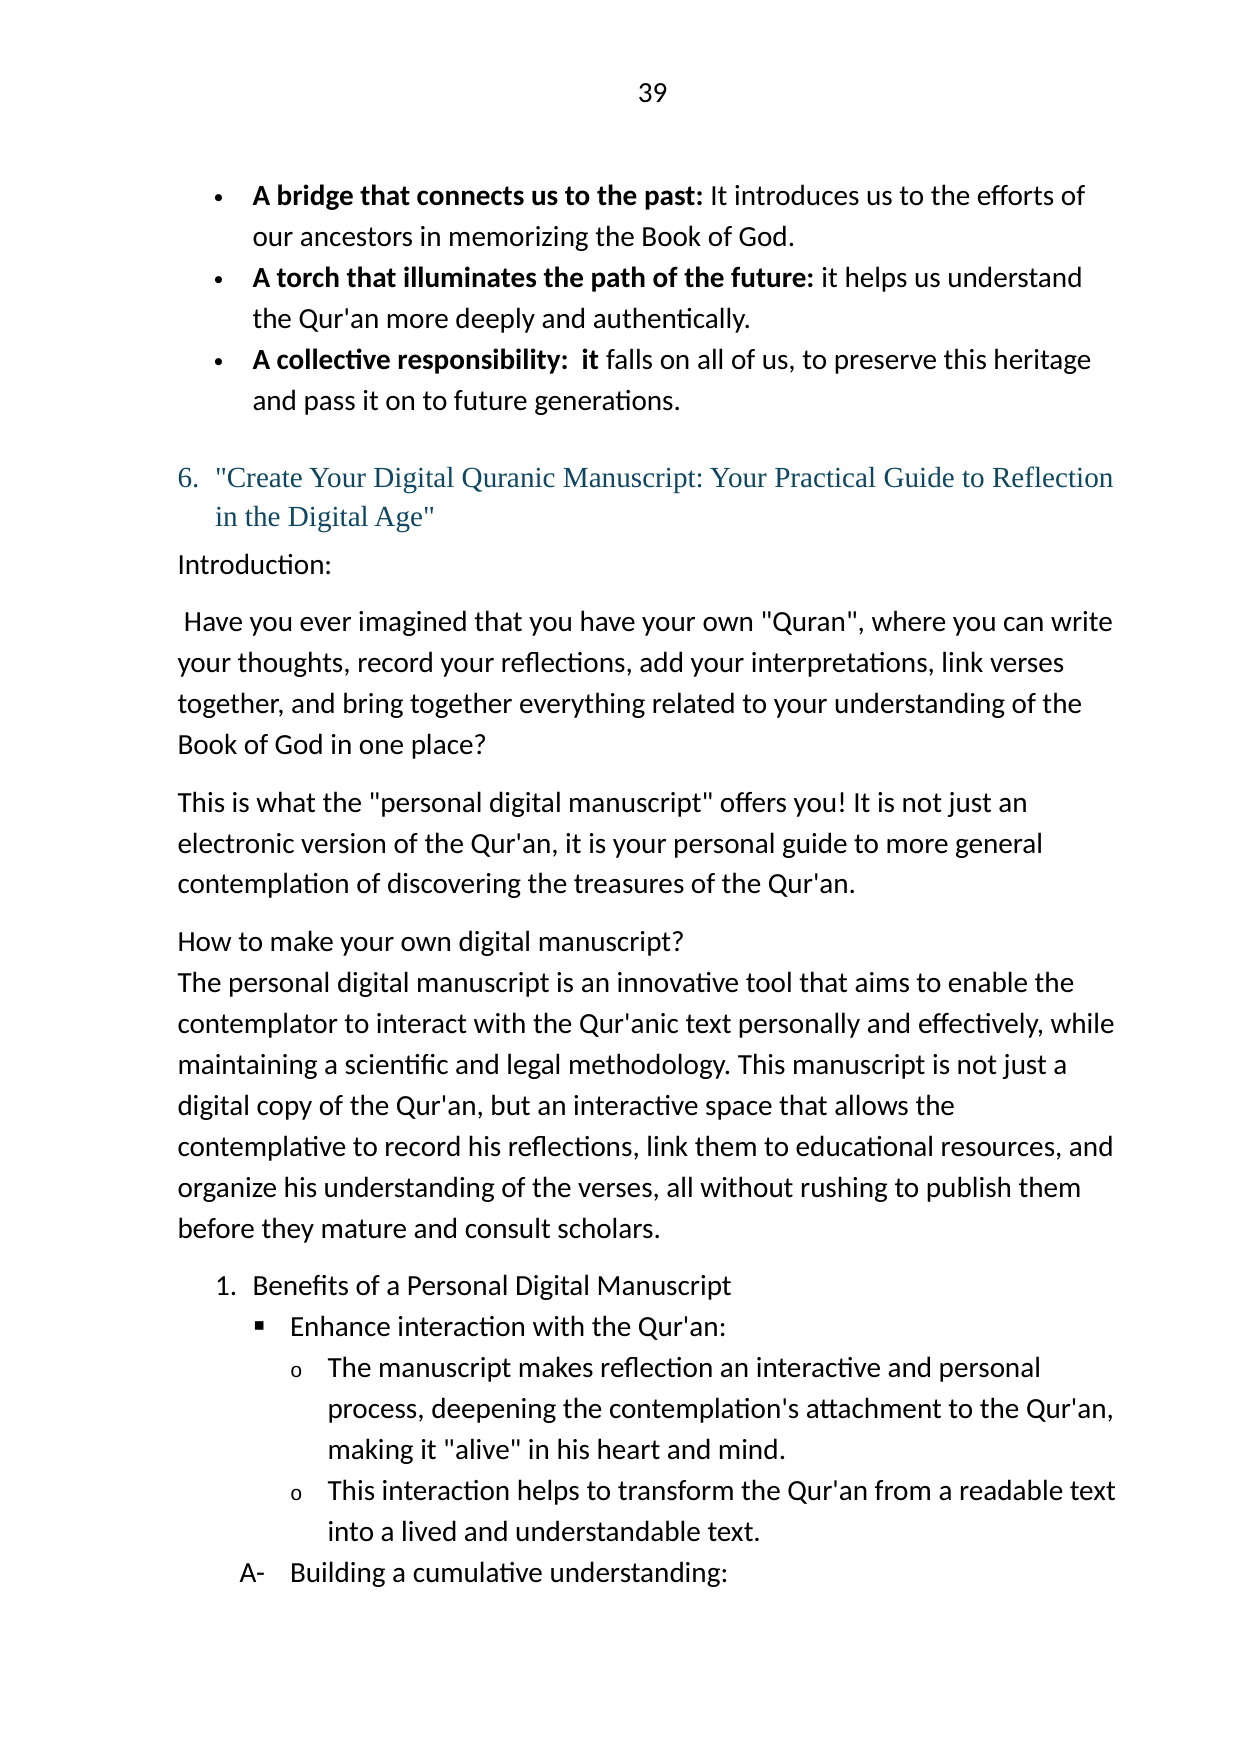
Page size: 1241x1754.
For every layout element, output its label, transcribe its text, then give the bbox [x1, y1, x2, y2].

list A collective responsibility: it falls on all of us, to preserve this heritage and pass it on to future generations. [215, 341, 1128, 417]
text This is what the "personal digital manuscript" offers you! It is not just an electronic version of the Qur'an, it is your personal guide to more general contemplation of discovering the treasures of the Qur'an. [177, 784, 1128, 901]
subtitle "Create Your Digital Quranic Manuscript: Your Practical Guide to Reflection in the Digital Age" [177, 460, 1128, 532]
text How to make your own digital manuscript? The personal digital manuscript is an innovative tool that aims to enable the contemplator to interact with the Qur'anic text personally and effectively, while maintaining a scientific and legal methodology. This manuscript is not just a digital copy of the Qur'an, but an interactive space that allows the contemplative to record his reflections, link them to educational resources, and organize his understanding of the verses, all without rushing to publish them before they mature and consult scholars. [177, 923, 1128, 1245]
text Have you ever imagined that you have your own "Quran", where you can write your thoughts, record your reflections, add your interpretations, link verses together, and bring together everything related to your understanding of the Book of God in one place? [177, 603, 1128, 762]
list A torch that illuminates the path of the future: it helps us understand the Qur'an more deeply and authentically. [215, 259, 1128, 336]
text Introduction: [177, 546, 1128, 581]
list Enhance interaction with the Qur'an: [252, 1308, 1128, 1344]
list Benefits of a Personal Digital Manuscript [215, 1267, 1128, 1303]
list A bridge that connects us to the past: It introduces us to the efforts of our ancestors in memorizing the Book of God. [215, 177, 1128, 254]
list The manuscript makes reflection an interactive and personal process, deepening the contemplation's attachment to the Qur'an, making it "alive" in his heart and mind. [290, 1349, 1128, 1467]
list Building a cumulative understanding: [252, 1554, 1128, 1589]
list This interaction helps to transform the Qur'an from a readable text into a lived and understandable text. [290, 1472, 1128, 1549]
